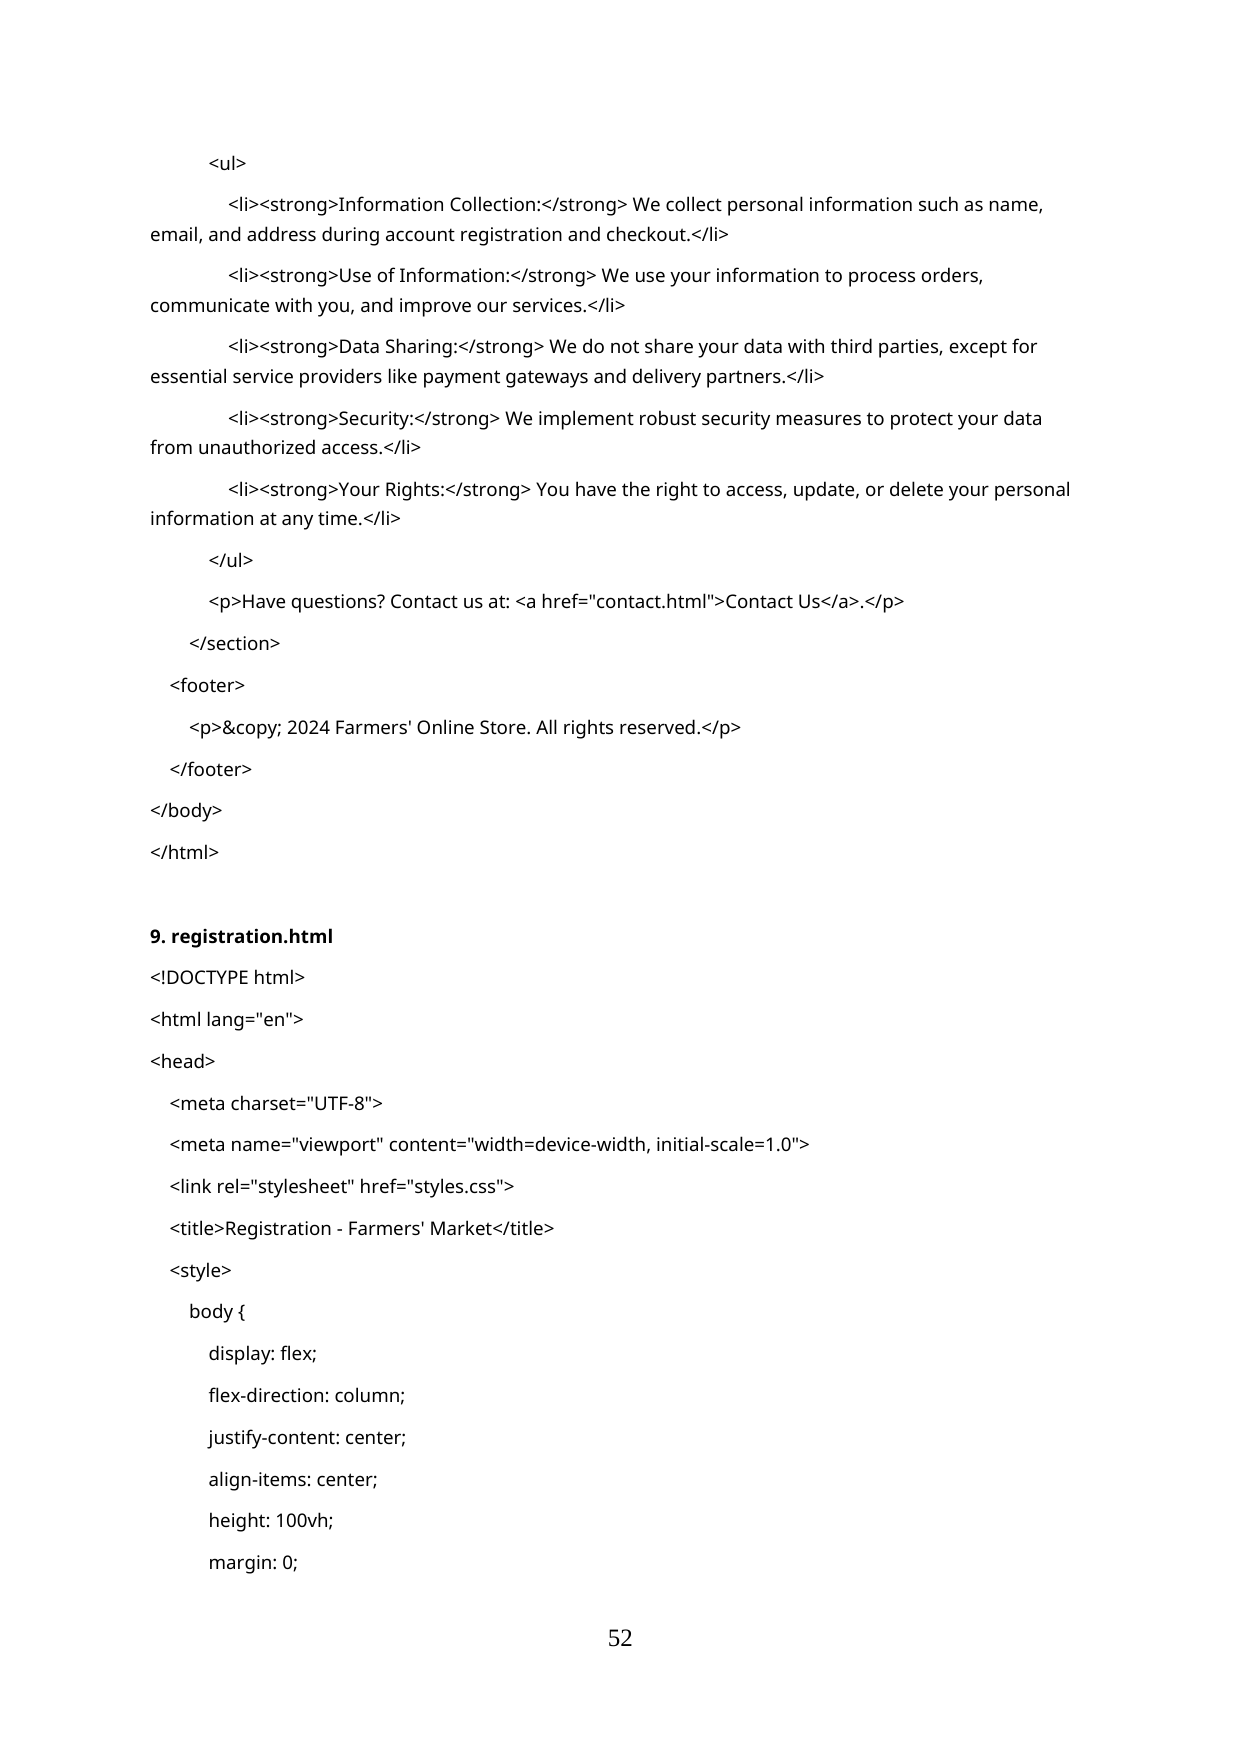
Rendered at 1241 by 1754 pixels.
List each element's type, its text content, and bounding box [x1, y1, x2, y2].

text </body> [150, 798, 1090, 823]
text </ul> [150, 547, 1090, 572]
text <li><strong>Security:</strong> We implement robust security measures to protect your data from unauthorized access.</li> [150, 405, 1090, 460]
text <html lang="en"> [150, 1006, 1090, 1032]
text display: flex; [150, 1341, 1090, 1366]
text </section> [150, 631, 1090, 656]
text flex-direction: column; [150, 1382, 1090, 1408]
text <li><strong>Data Sharing:</strong> We do not share your data with third parties, except for essential service providers like payment gateways and delivery partners.</li> [150, 334, 1090, 389]
text <meta charset="UTF-8"> [150, 1090, 1090, 1116]
text 9. registration.html [150, 923, 1090, 948]
text <title>Registration - Farmers' Market</title> [150, 1215, 1090, 1241]
text <li><strong>Information Collection:</strong> We collect personal information such as name, email, and address during account registration and checkout.</li> [150, 192, 1090, 247]
text body { [150, 1299, 1090, 1324]
text <li><strong>Your Rights:</strong> You have the right to access, update, or delete your personal information at any time.</li> [150, 476, 1090, 531]
text <style> [150, 1257, 1090, 1283]
text <footer> [150, 672, 1090, 698]
text </html> [150, 839, 1090, 865]
text <head> [150, 1048, 1090, 1074]
text <meta name="viewport" content="width=device-width, initial-scale=1.0"> [150, 1132, 1090, 1157]
text <ul> [150, 150, 1090, 176]
text <li><strong>Use of Information:</strong> We use your information to process orders, communicate with you, and improve our services.</li> [150, 263, 1090, 318]
text <link rel="stylesheet" href="styles.css"> [150, 1173, 1090, 1199]
text align-items: center; [150, 1466, 1090, 1491]
text height: 100vh; [150, 1508, 1090, 1533]
text margin: 0; [150, 1549, 1090, 1575]
text <p>Have questions? Contact us at: <a href="contact.html">Contact Us</a>.</p> [150, 589, 1090, 614]
text justify-content: center; [150, 1424, 1090, 1450]
text <p>&copy; 2024 Farmers' Online Store. All rights reserved.</p> [150, 714, 1090, 739]
text <!DOCTYPE html> [150, 965, 1090, 990]
text </footer> [150, 756, 1090, 781]
